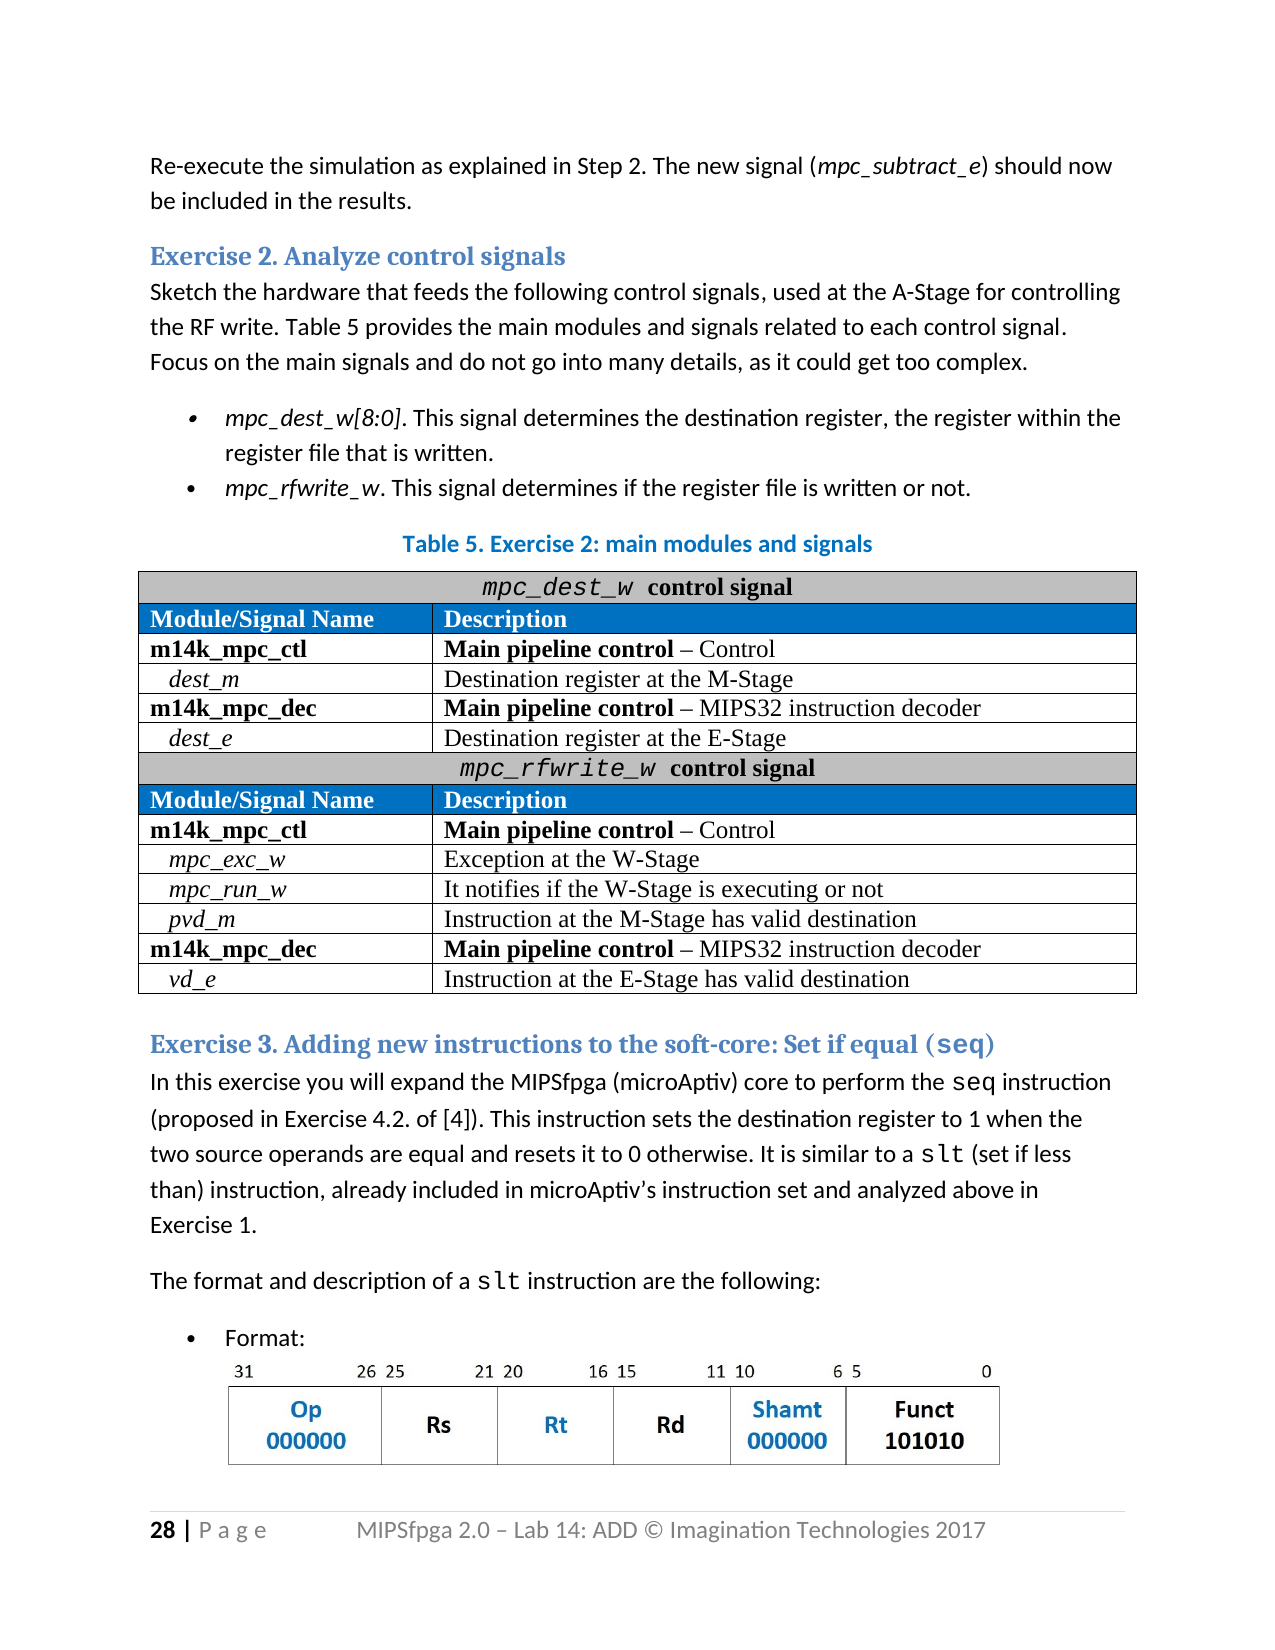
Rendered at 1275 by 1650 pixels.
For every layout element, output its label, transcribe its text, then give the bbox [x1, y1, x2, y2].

table_cell dest_e [139, 723, 432, 752]
list mpc_dest_w[8:0]. This signal determines the destination register, the register within the register file that is written. [187, 402, 1125, 468]
table_cell pvd_m [139, 904, 432, 933]
text In this exercise you will expand the MIPSfpga (microAptiv) core to perform the seq instruction (proposed in Exercise 4.2. of [4]). This instruction sets the destination register to 1 when the two source operands are equal and resets it to 0 otherwise. It is similar to a slt (set if less than) instruction, already included in microAptiv’s instruction set and analyzed above in Exercise 1. [150, 1067, 1125, 1239]
table_cell mpc_rfwrite_w control signal [139, 753, 1136, 784]
table_cell Main pipeline control – MIPS32 instruction decoder [433, 934, 1136, 963]
subtitle Exercise 2. Analyze control signals [150, 241, 1125, 272]
table_cell It notifies if the W-Stage is executing or not [433, 874, 1136, 903]
table_cell Module/Signal Name [139, 604, 432, 633]
table_header mpc_dest_w control signal [139, 572, 1136, 603]
table_cell Main pipeline control – Control [433, 815, 1136, 843]
table_cell m14k_mpc_dec [139, 694, 432, 722]
text The format and description of a slt instruction are the following: [150, 1265, 1125, 1297]
table_cell mpc_run_w [139, 874, 432, 903]
list mpc_rfwrite_w. This signal determines if the register file is written or not. [187, 472, 1125, 503]
picture [225, 1357, 1003, 1472]
table_cell mpc_exc_w [139, 845, 432, 873]
table_cell Main pipeline control – Control [433, 634, 1136, 663]
text Re-execute the simulation as explained in Step 2. The new signal (mpc_subtract_e) should now be included in the results. [150, 150, 1125, 216]
table_cell dest_m [139, 664, 432, 692]
table_cell vd_e [139, 964, 432, 992]
text Table 5. Exercise 2: main modules and signals [150, 528, 1125, 559]
table_cell Instruction at the M-Stage has valid destination [433, 904, 1136, 933]
table_cell Exception at the W-Stage [433, 845, 1136, 873]
table_cell m14k_mpc_ctl [139, 815, 432, 843]
text Sketch the hardware that feeds the following control signals, used at the A-Stage for controlling the RF write. Table 5 provides the main modules and signals related to each control signal. Focus on the main signals and do not go into many details, as it could get too complex. [150, 277, 1125, 377]
subtitle Exercise 3. Adding new instructions to the soft-core: Set if equal (seq) [150, 1029, 1125, 1062]
table_cell Instruction at the E-Stage has valid destination [433, 964, 1136, 992]
table_cell Destination register at the M-Stage [433, 664, 1136, 692]
table_cell Main pipeline control – MIPS32 instruction decoder [433, 694, 1136, 722]
table_cell Module/Signal Name [139, 785, 432, 814]
table_cell m14k_mpc_dec [139, 934, 432, 963]
table_cell m14k_mpc_ctl [139, 634, 432, 663]
table_cell Description [433, 604, 1136, 633]
table_cell Destination register at the E-Stage [433, 723, 1136, 752]
list Format: [187, 1322, 1125, 1353]
table_cell Description [433, 785, 1136, 814]
